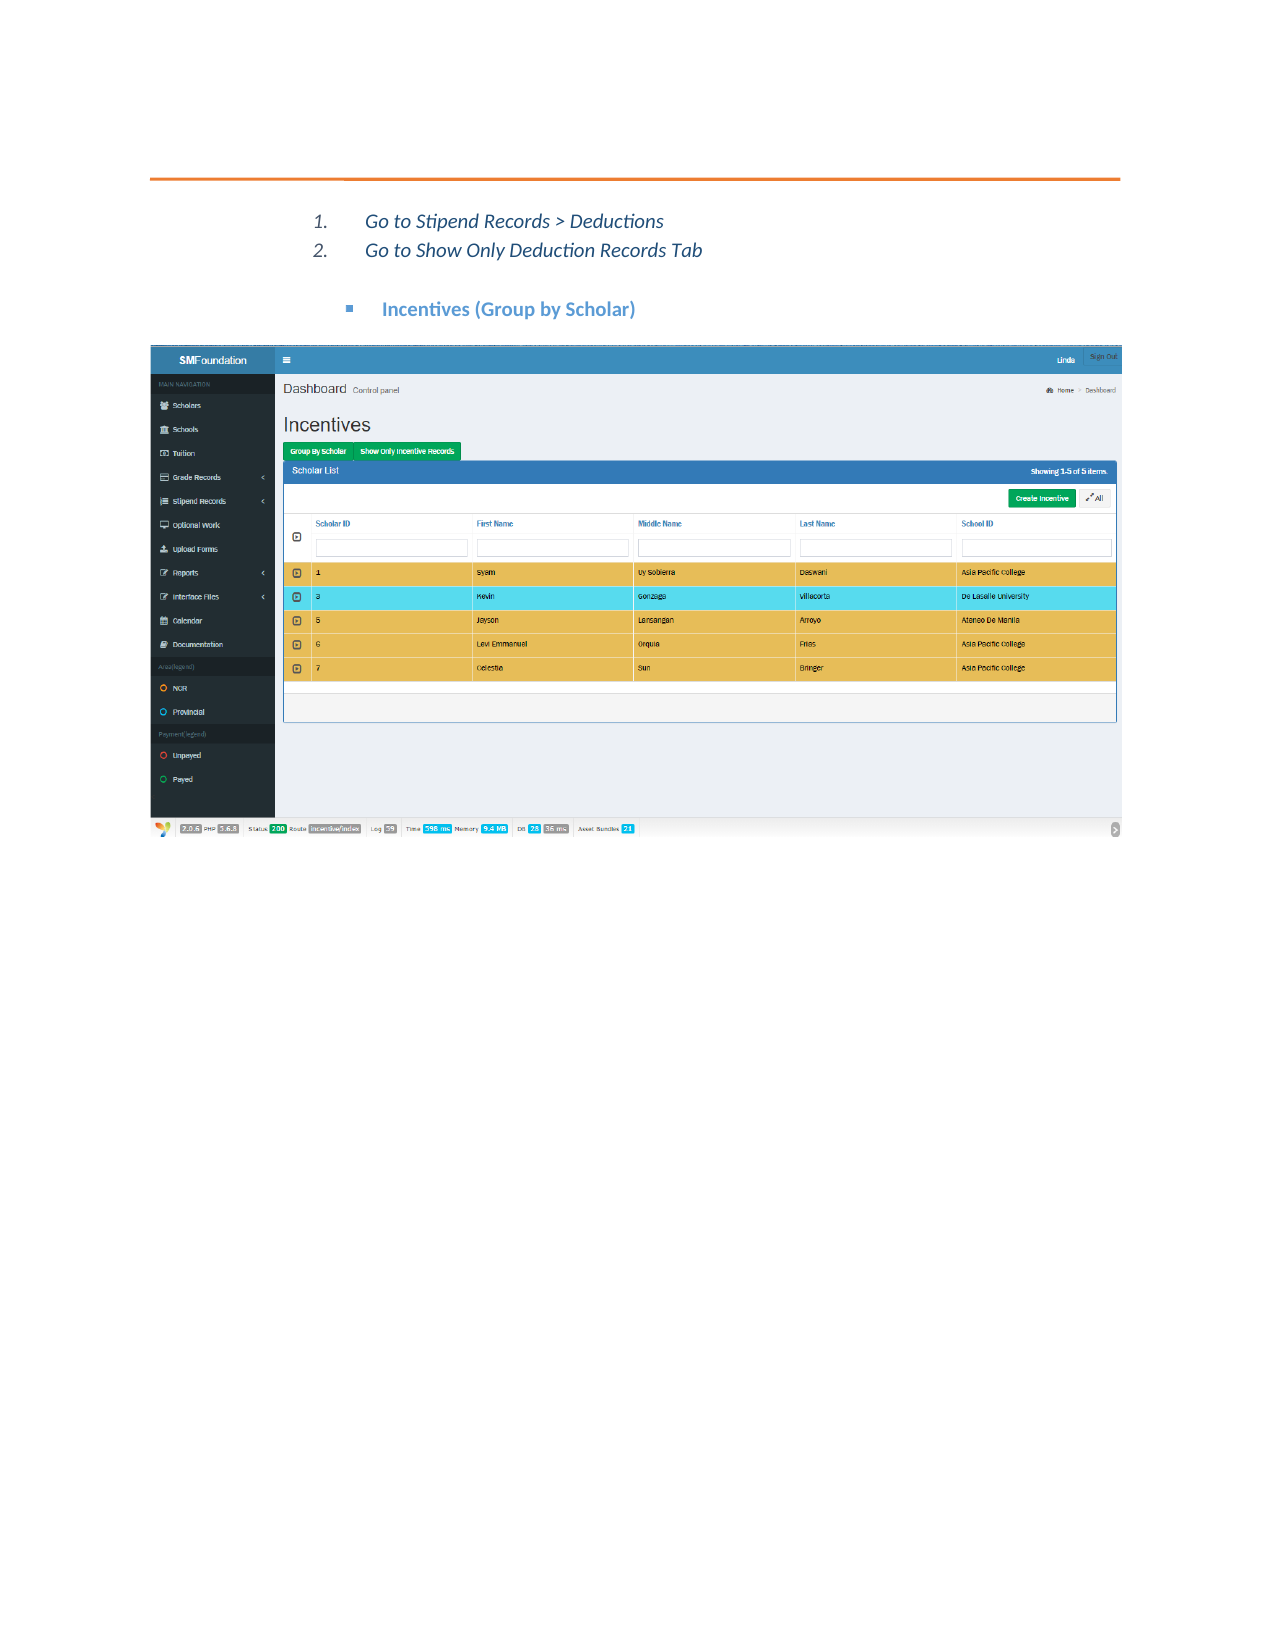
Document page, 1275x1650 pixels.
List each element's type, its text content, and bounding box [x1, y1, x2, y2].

list Go to Stipend Records > Deductions [312, 208, 1125, 234]
list Go to Show Only Deduction Records Tab [312, 237, 1125, 263]
picture [150, 345, 1122, 837]
list Incentives (Group by Scholar) [344, 296, 1125, 321]
